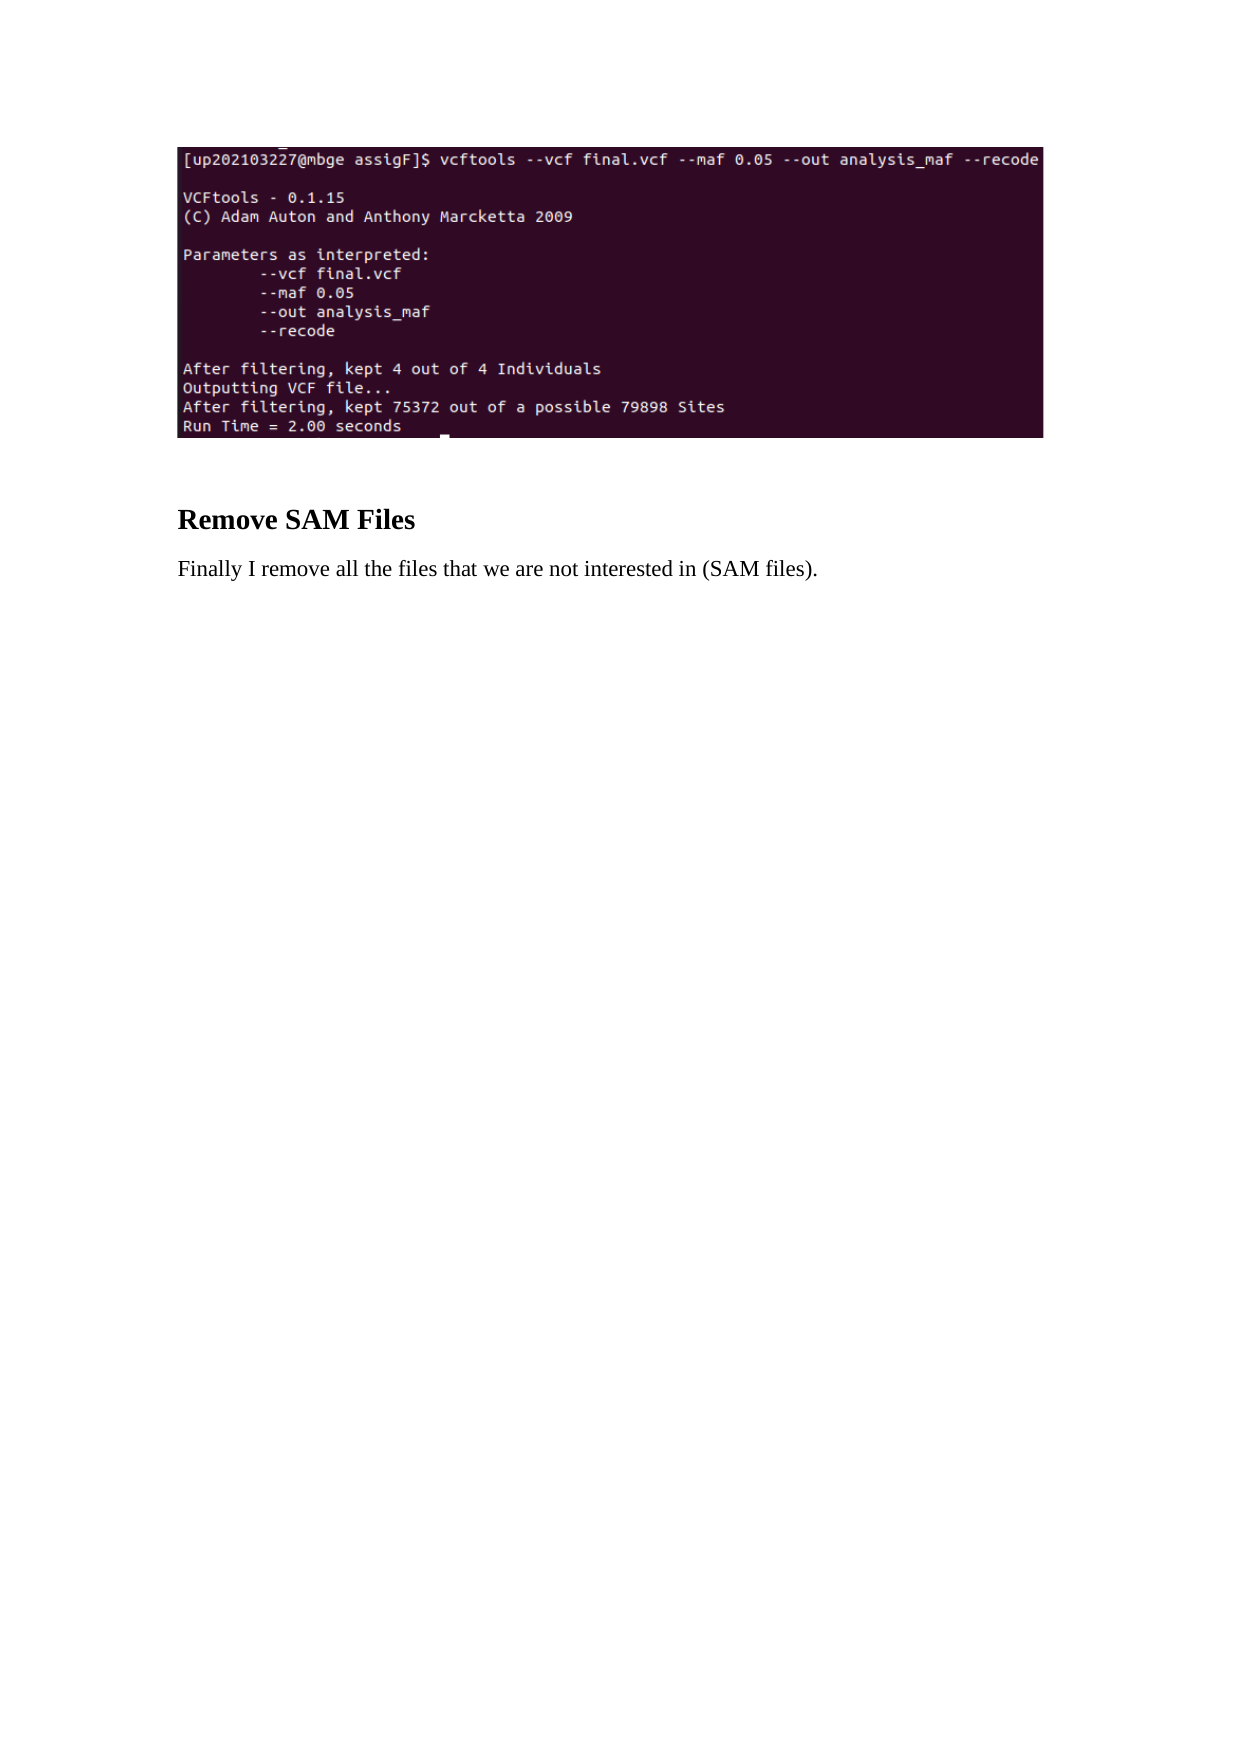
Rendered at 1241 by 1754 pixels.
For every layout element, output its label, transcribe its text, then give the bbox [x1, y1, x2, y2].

text Remove SAM Files [177, 502, 1063, 535]
text Finally I remove all the files that we are not interested in (SAM files). [177, 555, 1063, 581]
picture [177, 147, 1044, 438]
